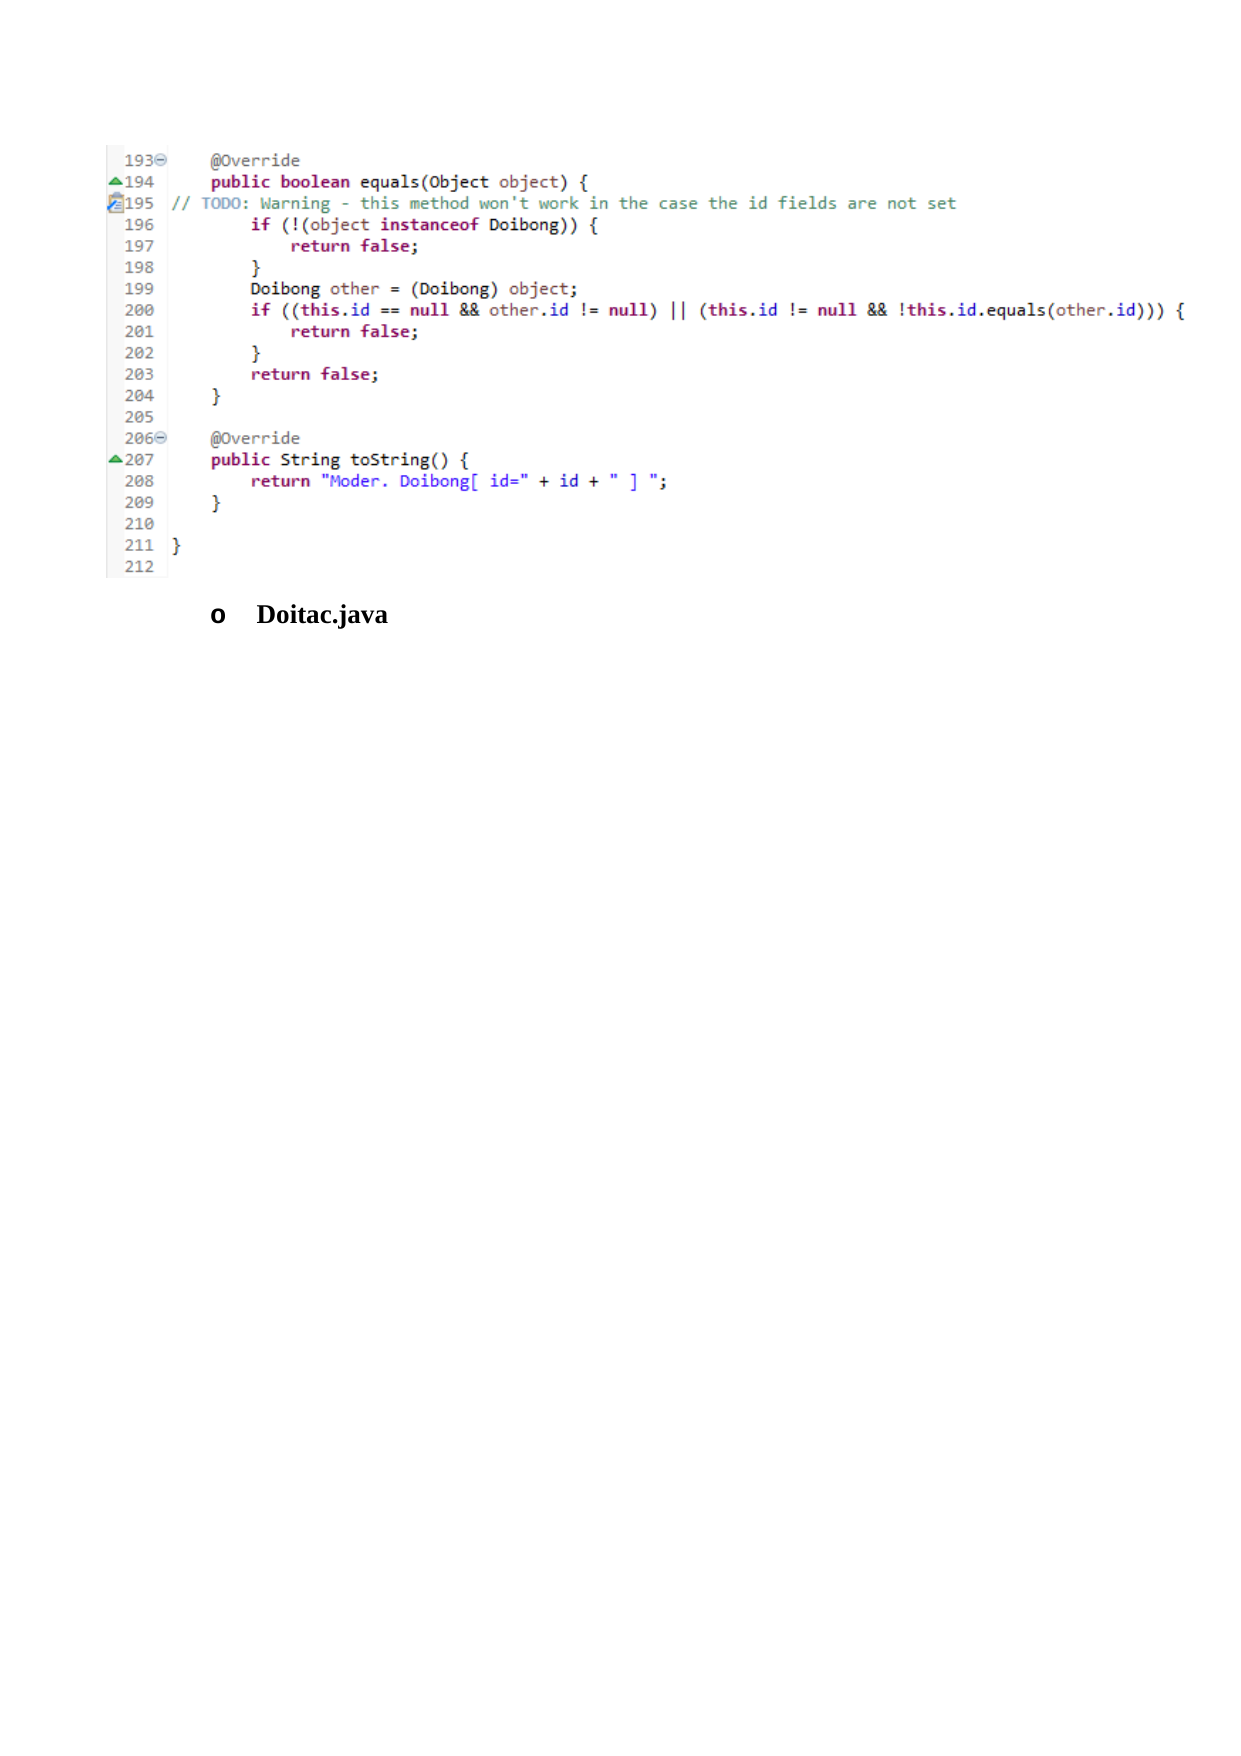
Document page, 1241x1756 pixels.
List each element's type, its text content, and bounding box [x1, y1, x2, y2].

picture [106, 145, 1214, 578]
list Doitac.java [181, 598, 1052, 632]
